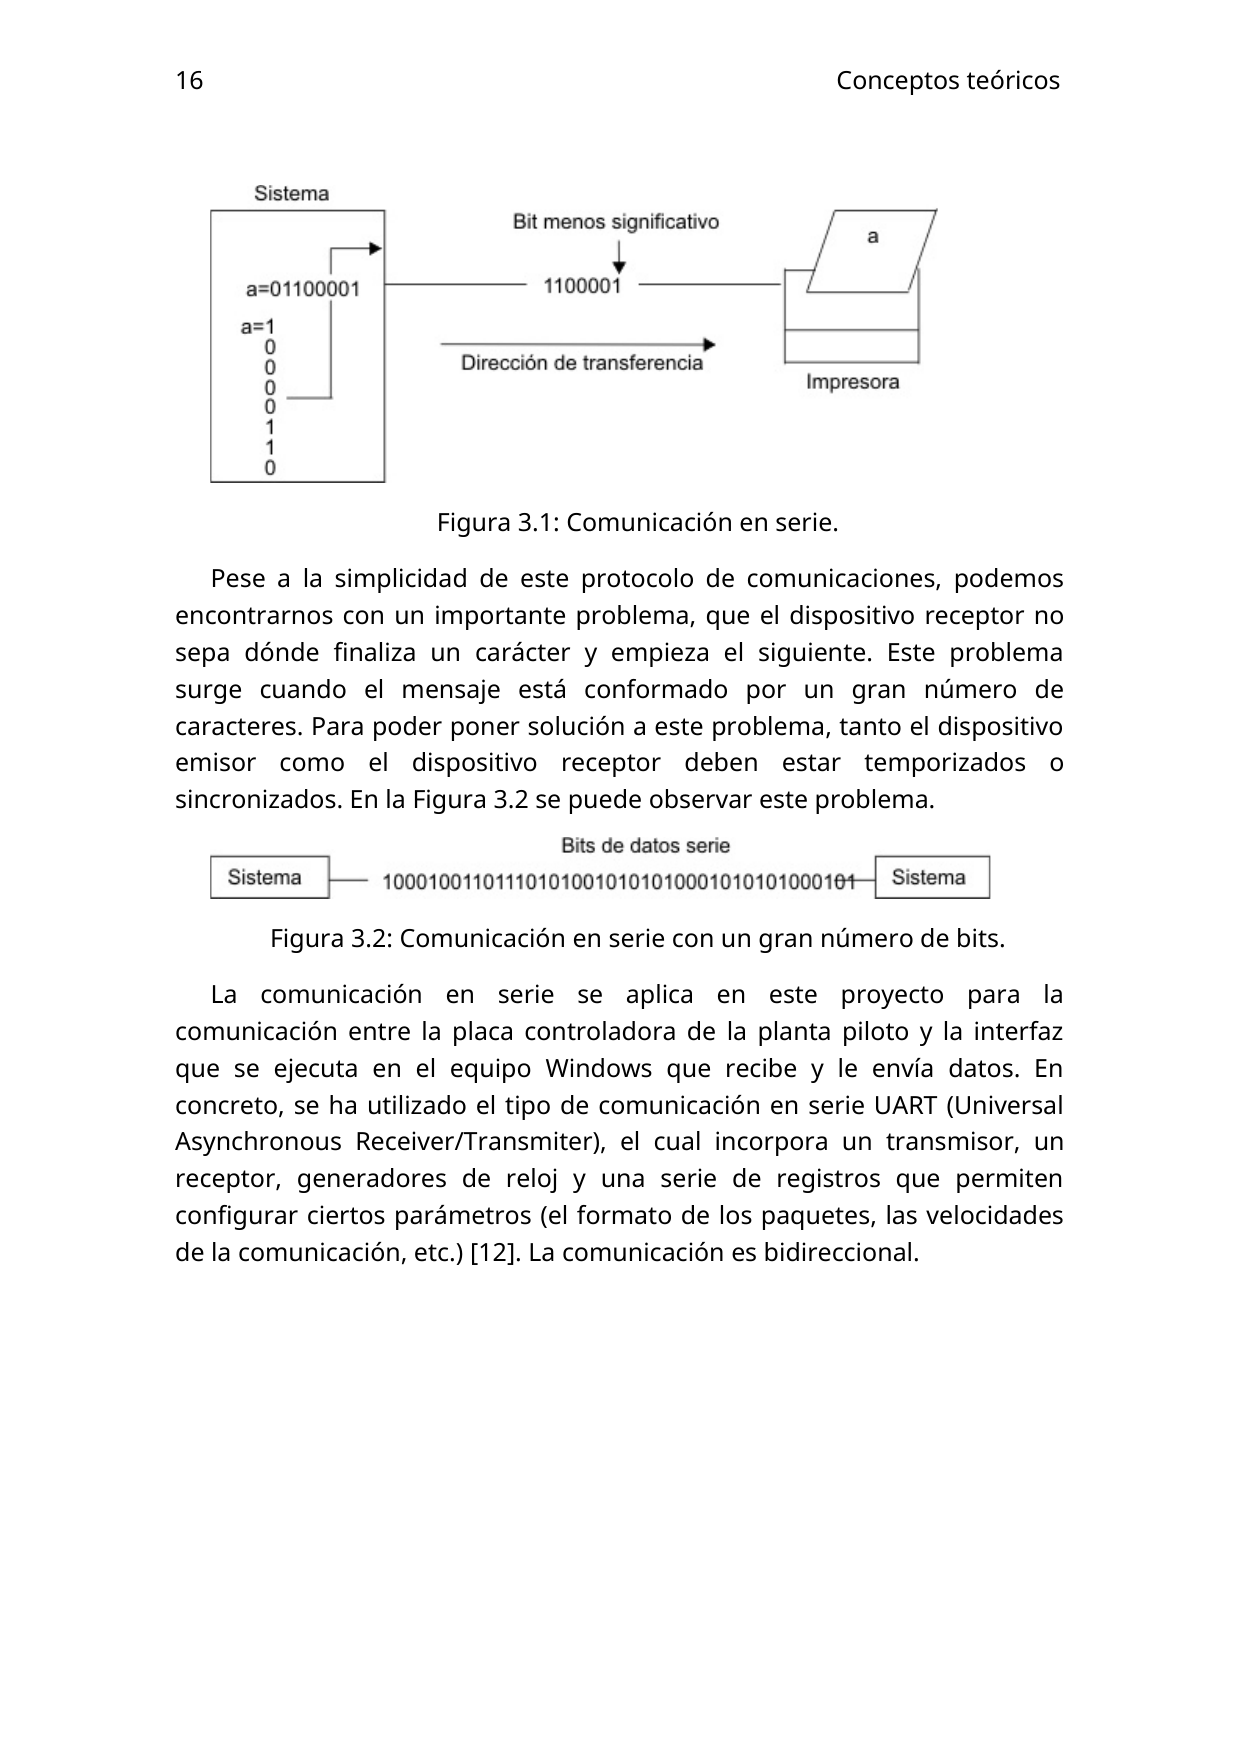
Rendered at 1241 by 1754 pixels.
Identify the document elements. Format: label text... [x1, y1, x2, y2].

text Figura 3.1: Comunicación en serie. [175, 505, 1065, 539]
text Pese a la simplicidad de este protocolo de comunicaciones, podemos encontrarnos con un importante problema, que el dispositivo receptor no sepa dónde finaliza un carácter y empieza el siguiente. Este problema surge cuando el mensaje está conformado por un gran número de caracteres. Para poder poner solución a este problema, tanto el dispositivo emisor como el dispositivo receptor deben estar temporizados o sincronizados. En la Figura 3.2 se puede observar este problema. [175, 561, 1065, 816]
picture [210, 185, 938, 483]
text Figura 3.2: Comunicación en serie con un gran número de bits. [175, 921, 1065, 955]
text La comunicación en serie se aplica en este proyecto para la comunicación entre la placa controladora de la planta piloto y la interfaz que se ejecuta en el equipo Windows que recibe y le envía datos. En concreto, se ha utilizado el tipo de comunicación en serie UART (Universal Asynchronous Receiver/Transmiter), el cual incorpora un transmisor, un receptor, generadores de reloj y una serie de registros que permiten configurar ciertos parámetros (el formato de los paquetes, las velocidades de la comunicación, etc.) [12]. La comunicación es bidireccional. [175, 977, 1065, 1268]
picture [210, 837, 991, 899]
